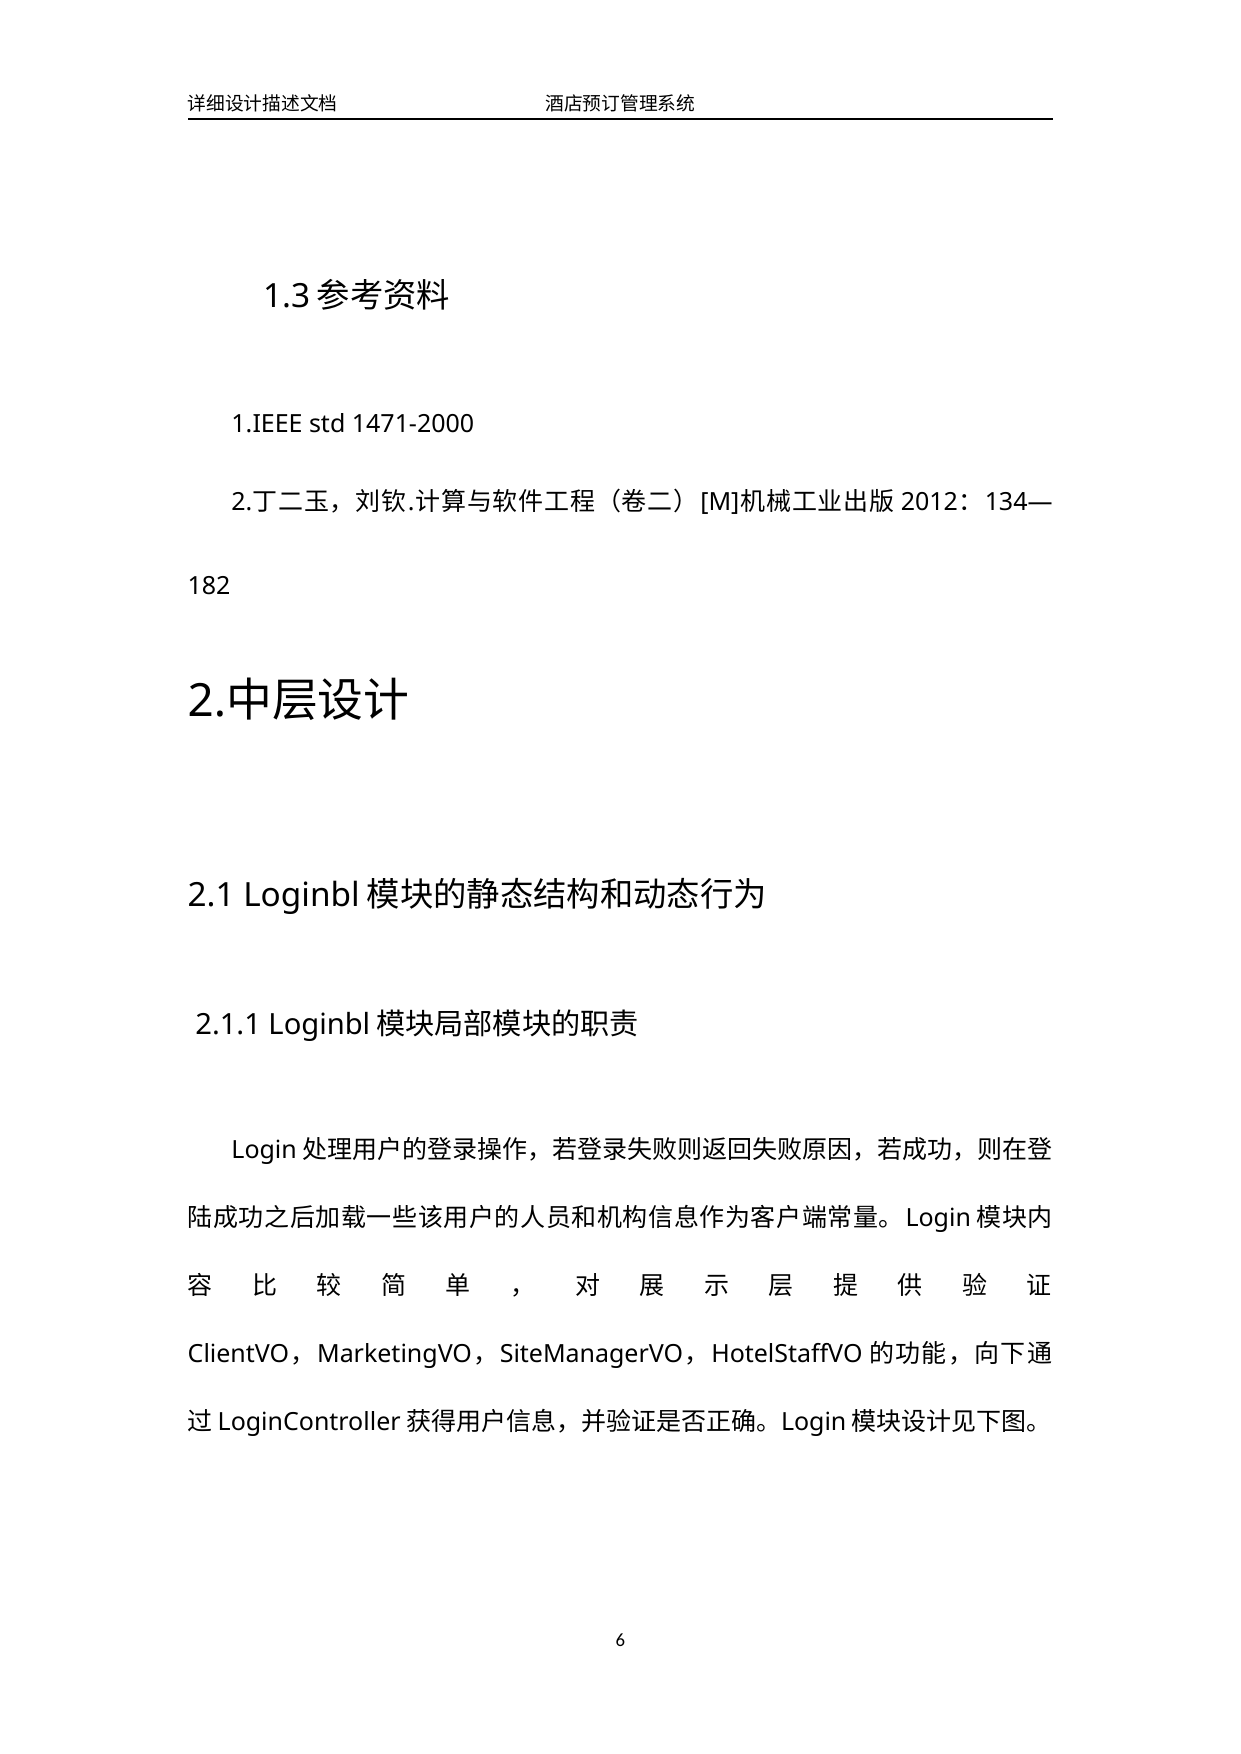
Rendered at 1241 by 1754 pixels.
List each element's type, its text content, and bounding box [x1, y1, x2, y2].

list IEEE std 1471-2000 [187, 389, 1053, 457]
subtitle 中层设计 [187, 662, 1053, 730]
subtitle 1.3参考资料 [187, 259, 1053, 327]
subtitle 2.1.1 Loginbl模块局部模块的职责 [187, 988, 1053, 1056]
text Login处理用户的登录操作，若登录失败则返回失败原因，若成功，则在登陆成功之后加载一些该用户的人员和机构信息作为客户端常量。Login模块内容比较简单，对展示层提供验证ClientVO，MarketingVO，SiteManagerVO，HotelStaffVO的功能，向下通过LoginController获得用户信息，并验证是否正确。Login模块设计见下图。 [187, 1114, 1053, 1453]
subtitle 2.1 Loginbl模块的静态结构和动态行为 [187, 858, 1053, 926]
list 丁二玉，刘钦.计算与软件工程（卷二）[M]机械工业出版2012：134—182 [187, 466, 1053, 618]
